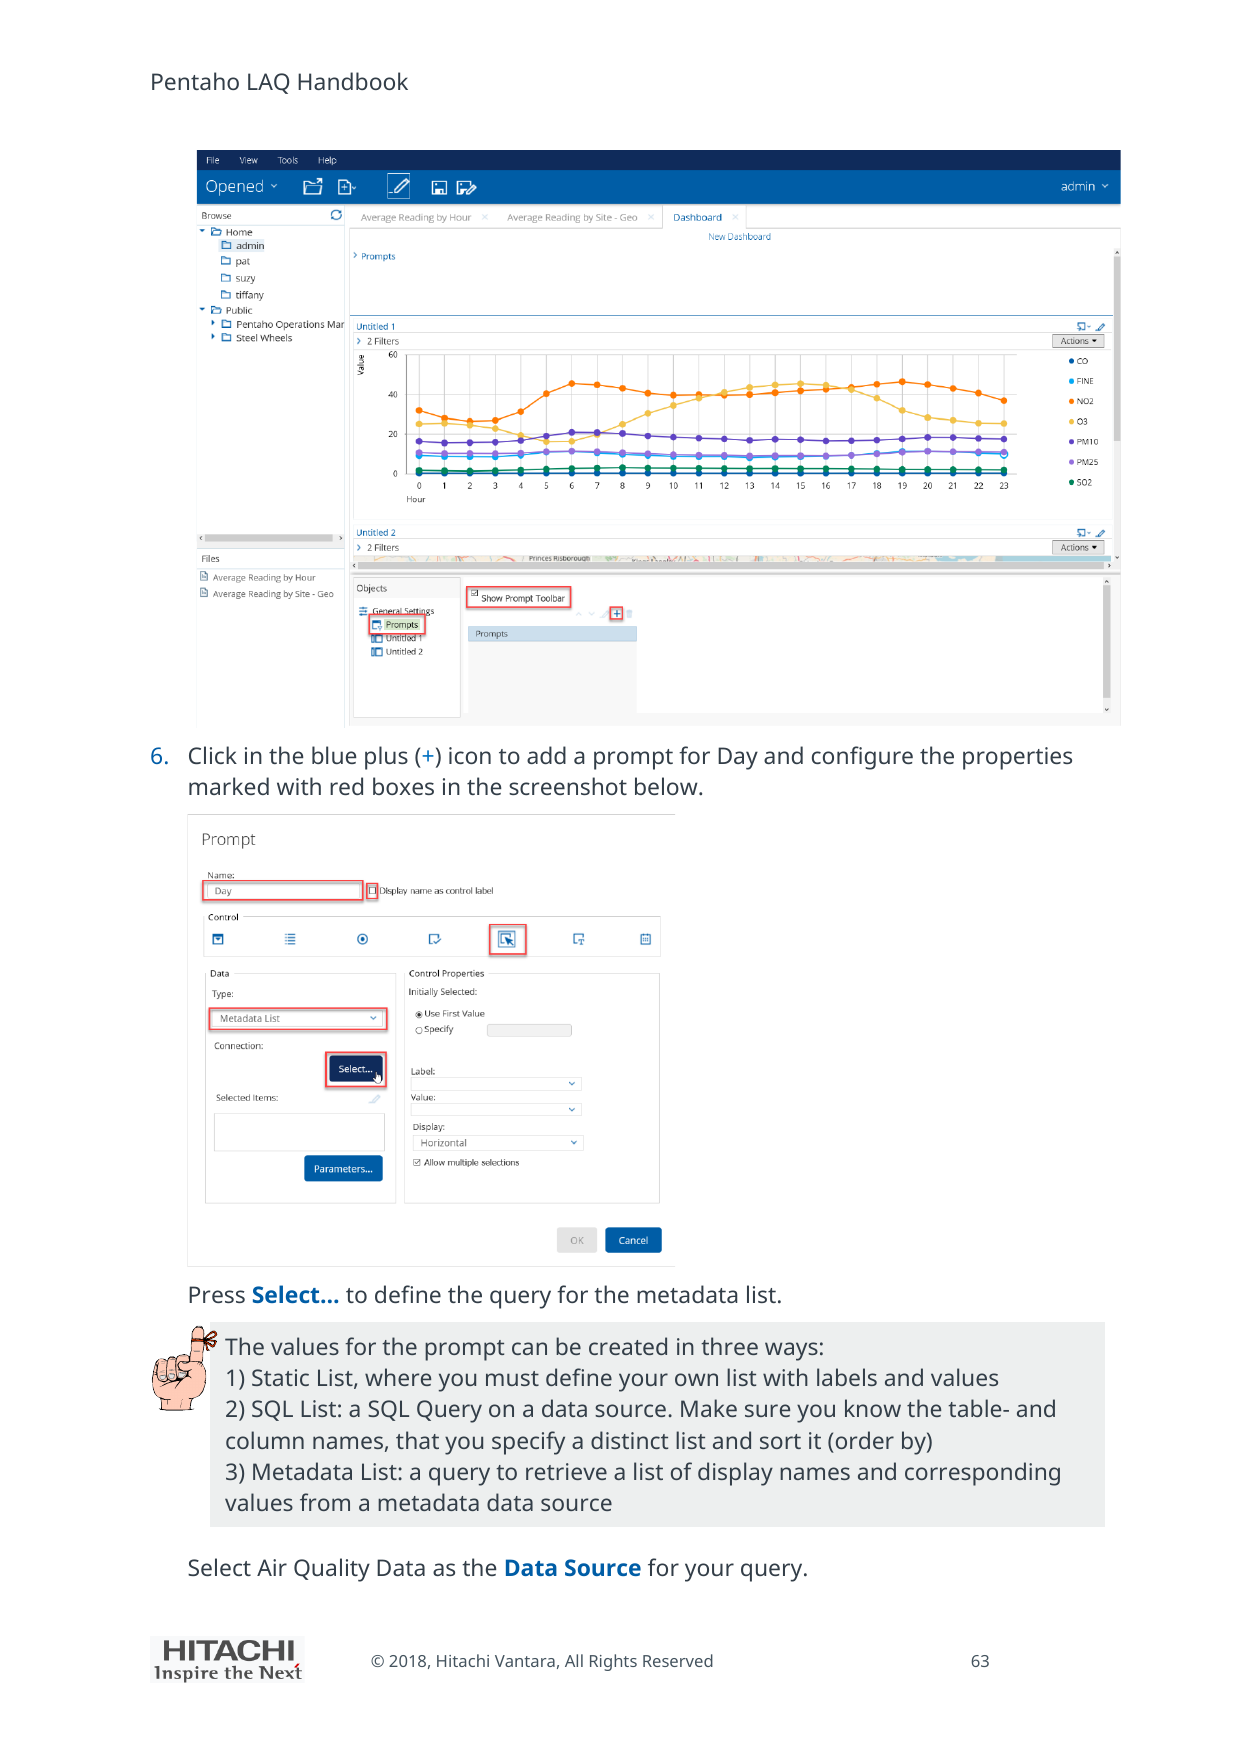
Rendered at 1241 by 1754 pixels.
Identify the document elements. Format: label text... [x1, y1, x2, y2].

text The values for the prompt can be created in three ways: 1) Static List, where you must define your own list with labels and values 2) SQL List: a SQL Query on a data source. Make sure you know the table- and column names, that you specify a distinct list and sort it (order by) 3) Metadata List: a query to retrieve a list of display names and corresponding values from a metadata data source [217, 1329, 1098, 1520]
text Select Air Quality Data as the Data Source for your query. [150, 1552, 1090, 1583]
picture [187, 814, 675, 1267]
picture [196, 150, 1121, 728]
list Press Select… to define the query for the metadata list. [150, 1279, 1090, 1310]
text Click in the blue plus (+) icon to add a prompt for Day and configure the properties marked with red boxes in the screenshot below. [150, 740, 1090, 802]
picture [150, 1324, 219, 1412]
picture [150, 1636, 305, 1683]
